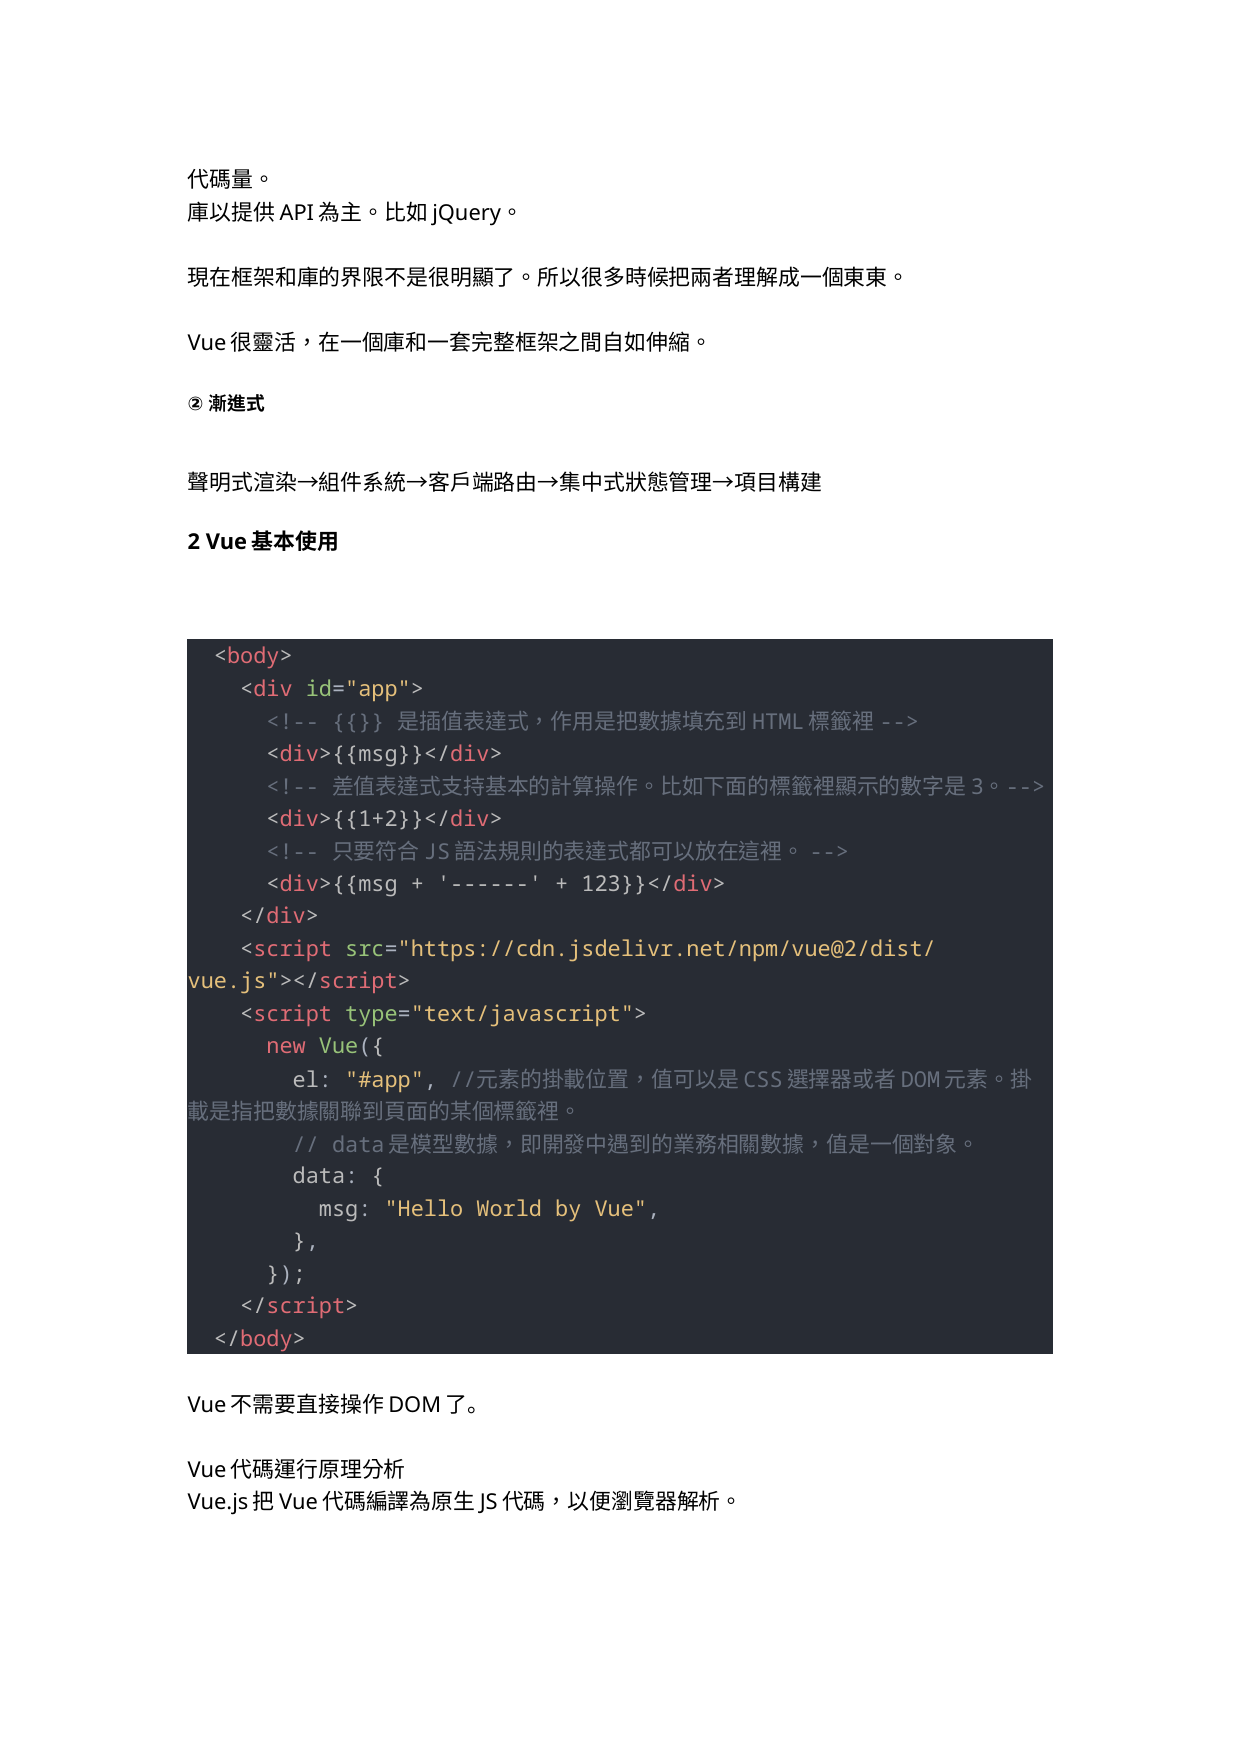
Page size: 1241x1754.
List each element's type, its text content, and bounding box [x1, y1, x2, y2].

text <!-- 只要符合JS語法規則的表達式都可以放在這裡。 --> [187, 834, 1053, 866]
text msg: "Hello World by Vue", [187, 1191, 1053, 1224]
text Vue.js把Vue代碼編譯為原生JS代碼，以便瀏覽器解析。 [187, 1484, 1053, 1516]
text new Vue({ [187, 1029, 1053, 1061]
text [187, 162, 1053, 194]
text Vue很靈活，在一個庫和一套完整框架之間自如伸縮。 [187, 324, 1053, 357]
text </script> [187, 1289, 1053, 1321]
text Vue代碼運行原理分析 [187, 1451, 1053, 1484]
text <div>{{msg}}</div> [187, 736, 1053, 769]
text <script type="text/javascript"> [187, 996, 1053, 1029]
text }, [187, 1224, 1053, 1256]
text 現在框架和庫的界限不是很明顯了。所以很多時候把兩者理解成一個東東。 [187, 259, 1053, 292]
subtitle 2 Vue基本使用 [187, 524, 1053, 556]
text // data是模型數據，即開發中遇到的業務相關數據，值是一個對象。 [187, 1126, 1053, 1159]
text 聲明式渲染→組件系統→客戶端路由→集中式狀態管理→項目構建 [187, 464, 1053, 497]
text <div id="app"> [187, 671, 1053, 704]
text <div>{{1+2}}</div> [187, 801, 1053, 834]
text <script src="https://cdn.jsdelivr.net/npm/vue@2/dist/vue.js"></script> [187, 931, 1053, 996]
text }); [187, 1256, 1053, 1289]
subtitle ② 漸進式 [187, 386, 1053, 419]
text el: "#app", //元素的掛載位置，值可以是CSS選擇器或者DOM元素。掛載是指把數據關聯到頁面的某個標籤裡。 [187, 1061, 1053, 1126]
text 庫以提供API為主。比如jQuery。 [187, 194, 1053, 227]
text </body> [187, 1321, 1053, 1354]
text data: { [187, 1159, 1053, 1191]
text <!-- 差值表達式支持基本的計算操作。比如下面的標籤裡顯示的數字是3。--> [187, 769, 1053, 801]
text <div>{{msg + '------' + 123}}</div> [187, 866, 1053, 899]
text </div> [187, 899, 1053, 931]
text <body> [187, 639, 1053, 671]
text Vue不需要直接操作DOM了。 [187, 1386, 1053, 1419]
text <!-- {{}} 是插值表達式，作用是把數據填充到HTML標籤裡 --> [187, 704, 1053, 736]
